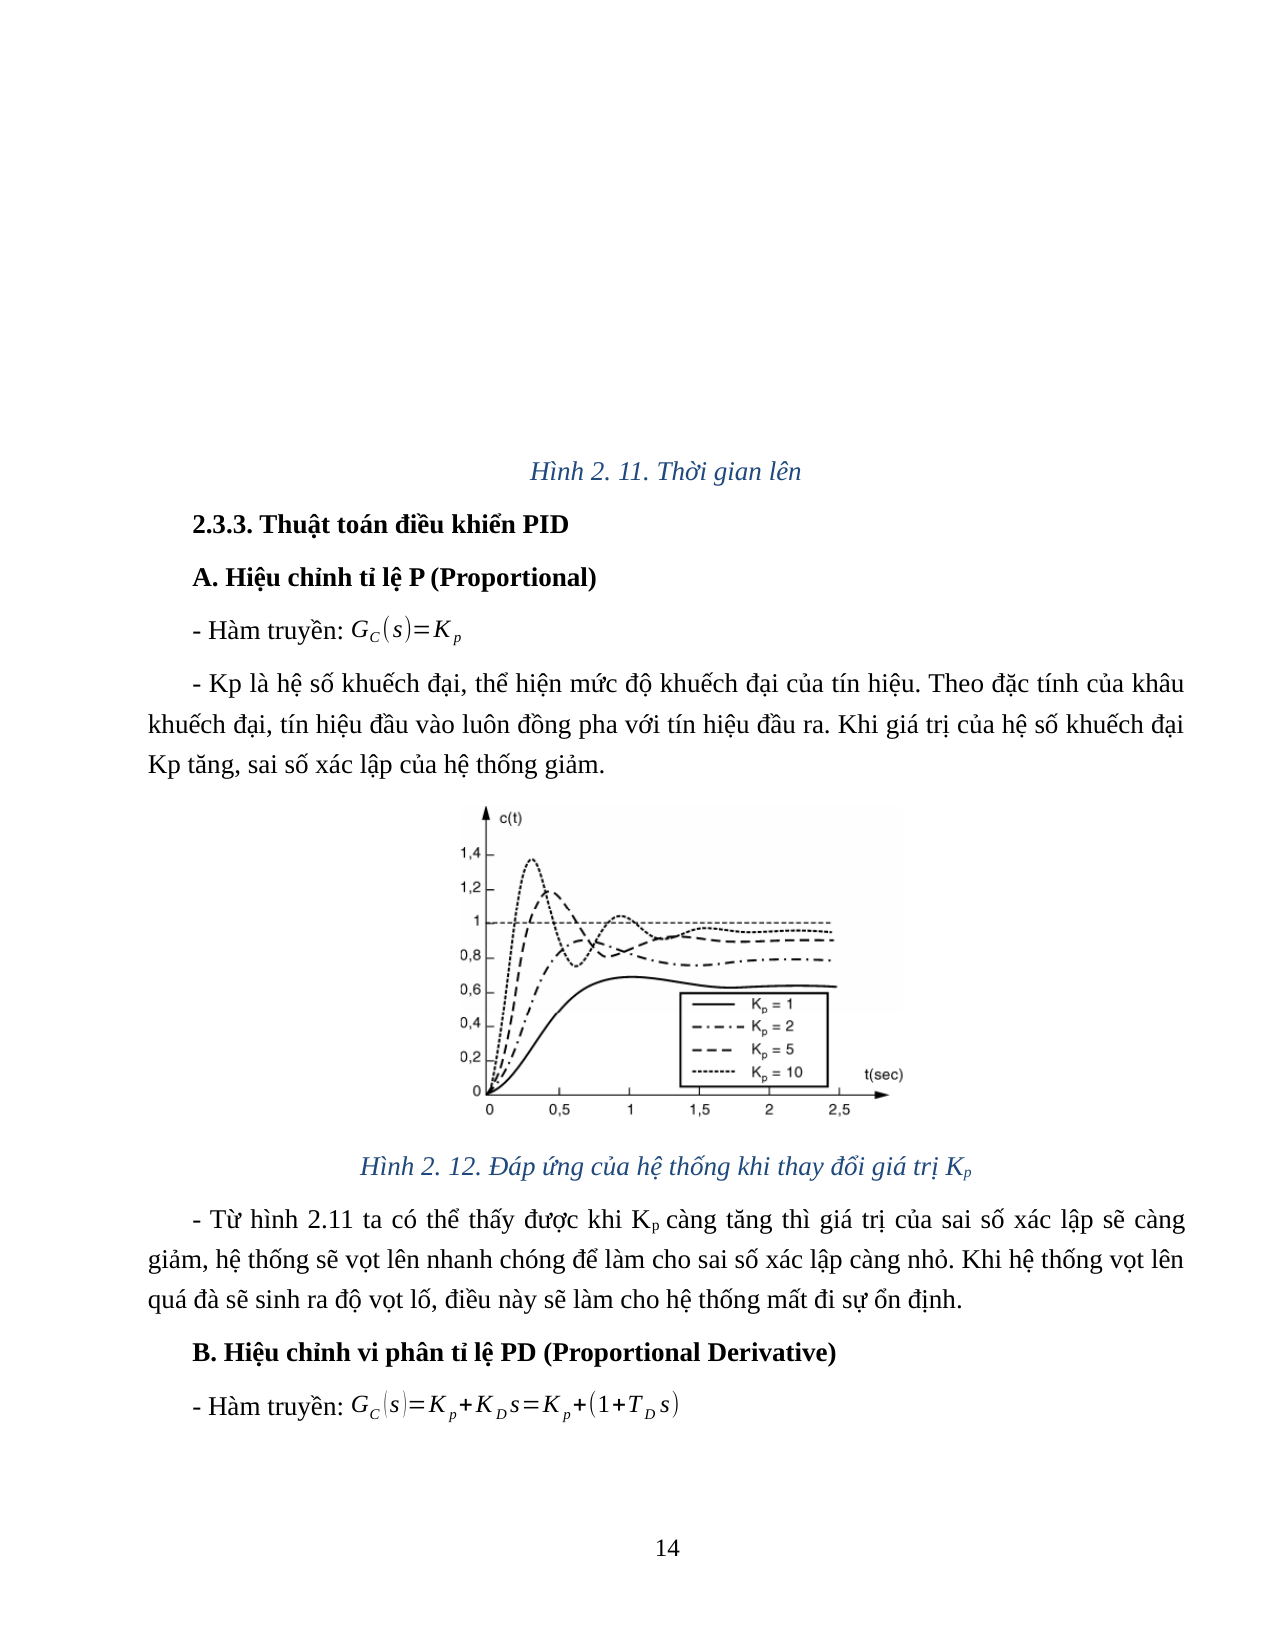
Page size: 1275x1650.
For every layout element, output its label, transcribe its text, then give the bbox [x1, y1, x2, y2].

subtitle 2.3.3. Thuật toán điều khiển PID [192, 508, 1186, 539]
text - Hàm truyền: [148, 1389, 1186, 1422]
picture [422, 802, 907, 1122]
text A. Hiệu chỉnh tỉ lệ P (Proportional) [148, 561, 1186, 592]
text - Hàm truyền: [148, 614, 1186, 646]
text Hình 2. 12. Đáp ứng của hệ thống khi thay đổi giá trị Kp [148, 1150, 1186, 1181]
text - Kp là hệ số khuếch đại, thể hiện mức độ khuếch đại của tín hiệu. Theo đặc tính của khâu khuếch đại, tín hiệu đầu vào luôn đồng pha với tín hiệu đầu ra. Khi giá trị của hệ số khuếch đại Kp tăng, sai số xác lập của hệ thống giảm. [148, 668, 1186, 779]
text Hình 2. 11. Thời gian lên [148, 455, 1186, 486]
text - Từ hình 2.11 ta có thể thấy được khi Kp càng tăng thì giá trị của sai số xác lập sẽ càng giảm, hệ thống sẽ vọt lên nhanh chóng để làm cho sai số xác lập càng nhỏ. Khi hệ thống vọt lên quá đà sẽ sinh ra độ vọt lố, điều này sẽ làm cho hệ thống mất đi sự ổn định. [148, 1203, 1186, 1315]
text B. Hiệu chỉnh vi phân tỉ lệ PD (Proportional Derivative) [148, 1337, 1186, 1368]
